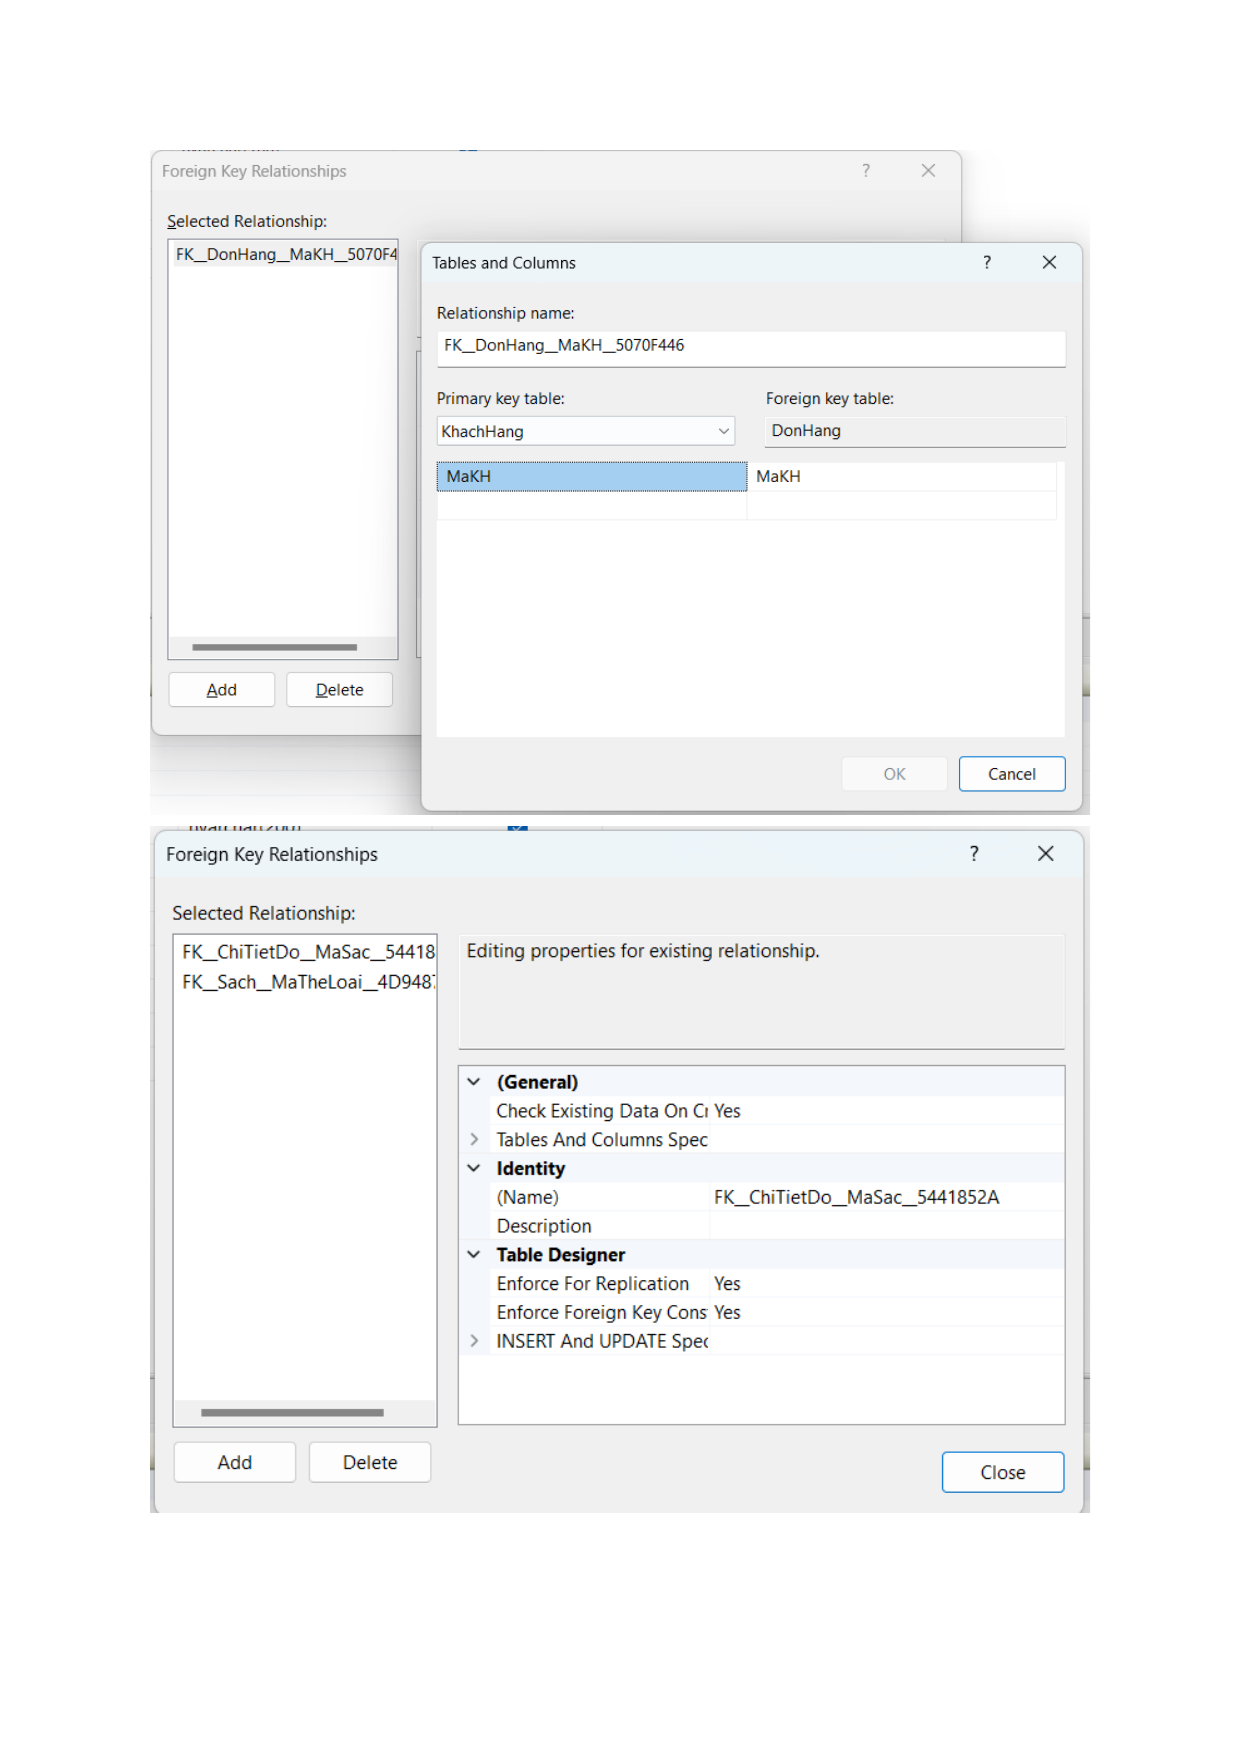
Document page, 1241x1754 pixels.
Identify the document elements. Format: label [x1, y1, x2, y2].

picture [150, 826, 1091, 1513]
picture [150, 150, 1091, 815]
